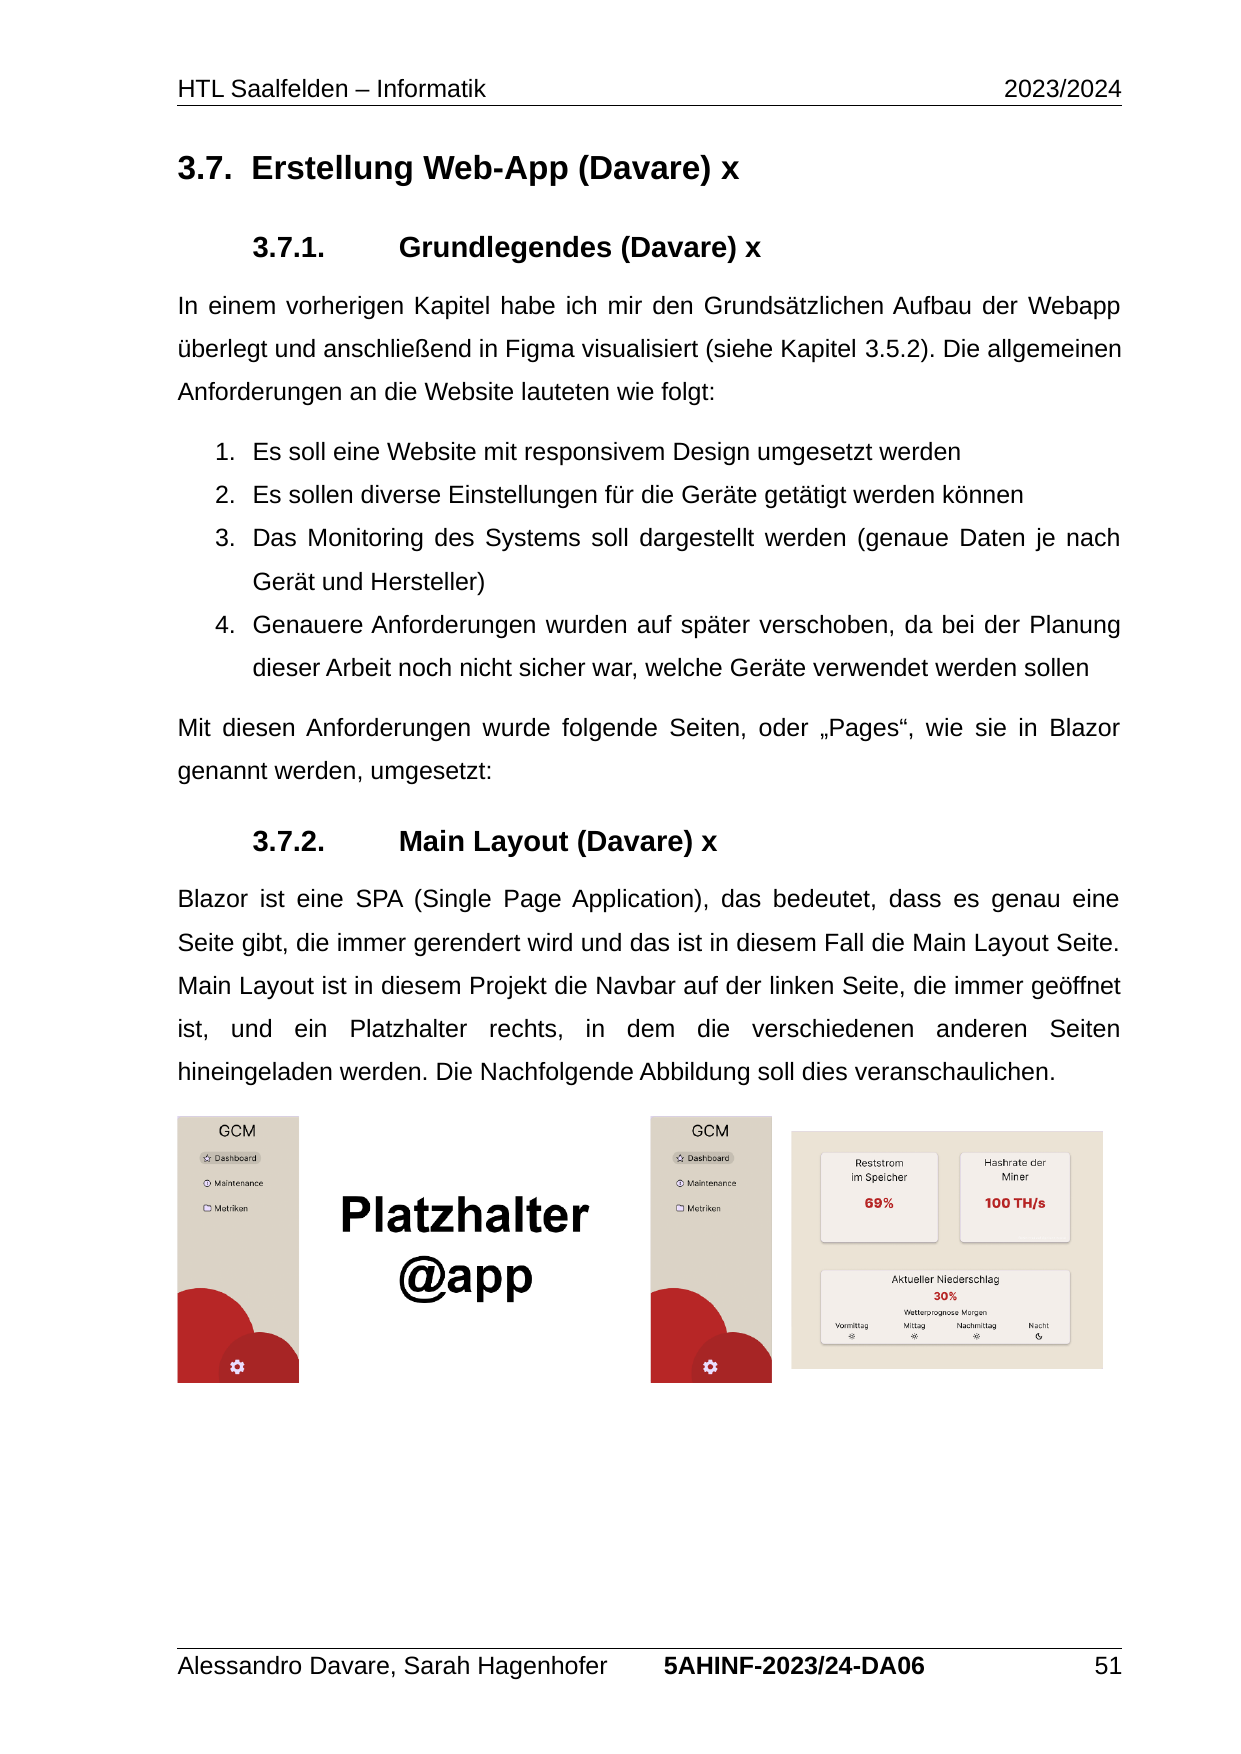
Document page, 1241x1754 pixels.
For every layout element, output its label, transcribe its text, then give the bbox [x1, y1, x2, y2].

list Genauere Anforderungen wurden auf später verschoben, da bei der Planung dieser Arbeit noch nicht sicher war, welche Geräte verwendet werden sollen [215, 609, 1122, 681]
list Das Monitoring des Systems soll dargestellt werden (genaue Daten je nach Gerät und Hersteller) [215, 523, 1122, 595]
text In einem vorherigen Kapitel habe ich mir den Grundsätzlichen Aufbau der Webapp überlegt und anschließend in Figma visualisiert (siehe Kapitel 3.5.2). Die allgemeinen Anforderungen an die Website lauteten wie folgt: [177, 291, 1122, 406]
picture [177, 1116, 1123, 1383]
list Es soll eine Website mit responsivem Design umgesetzt werden [215, 437, 1122, 466]
text Mit diesen Anforderungen wurde folgende Seiten, oder „Pages“, wie sie in Blazor genannt werden, umgesetzt: [177, 712, 1122, 784]
text Blazor ist eine SPA (Single Page Application), das bedeutet, dass es genau eine Seite gibt, die immer gerendert wird und das ist in diesem Fall die Main Layout Seite. Main Layout ist in diesem Projekt die Navbar auf der linken Seite, die immer geöffnet ist, und ein Platzhalter rechts, in dem die verschiedenen anderen Seiten hineingeladen werden. Die Nachfolgende Abbildung soll dies veranschaulichen. [177, 884, 1122, 1086]
subtitle Grundlegendes (Davare) x [252, 230, 1122, 264]
list Es sollen diverse Einstellungen für die Geräte getätigt werden können [215, 480, 1122, 509]
subtitle Main Layout (Davare) x [252, 824, 1122, 857]
subtitle Erstellung Web-App (Davare) x [177, 148, 1122, 186]
